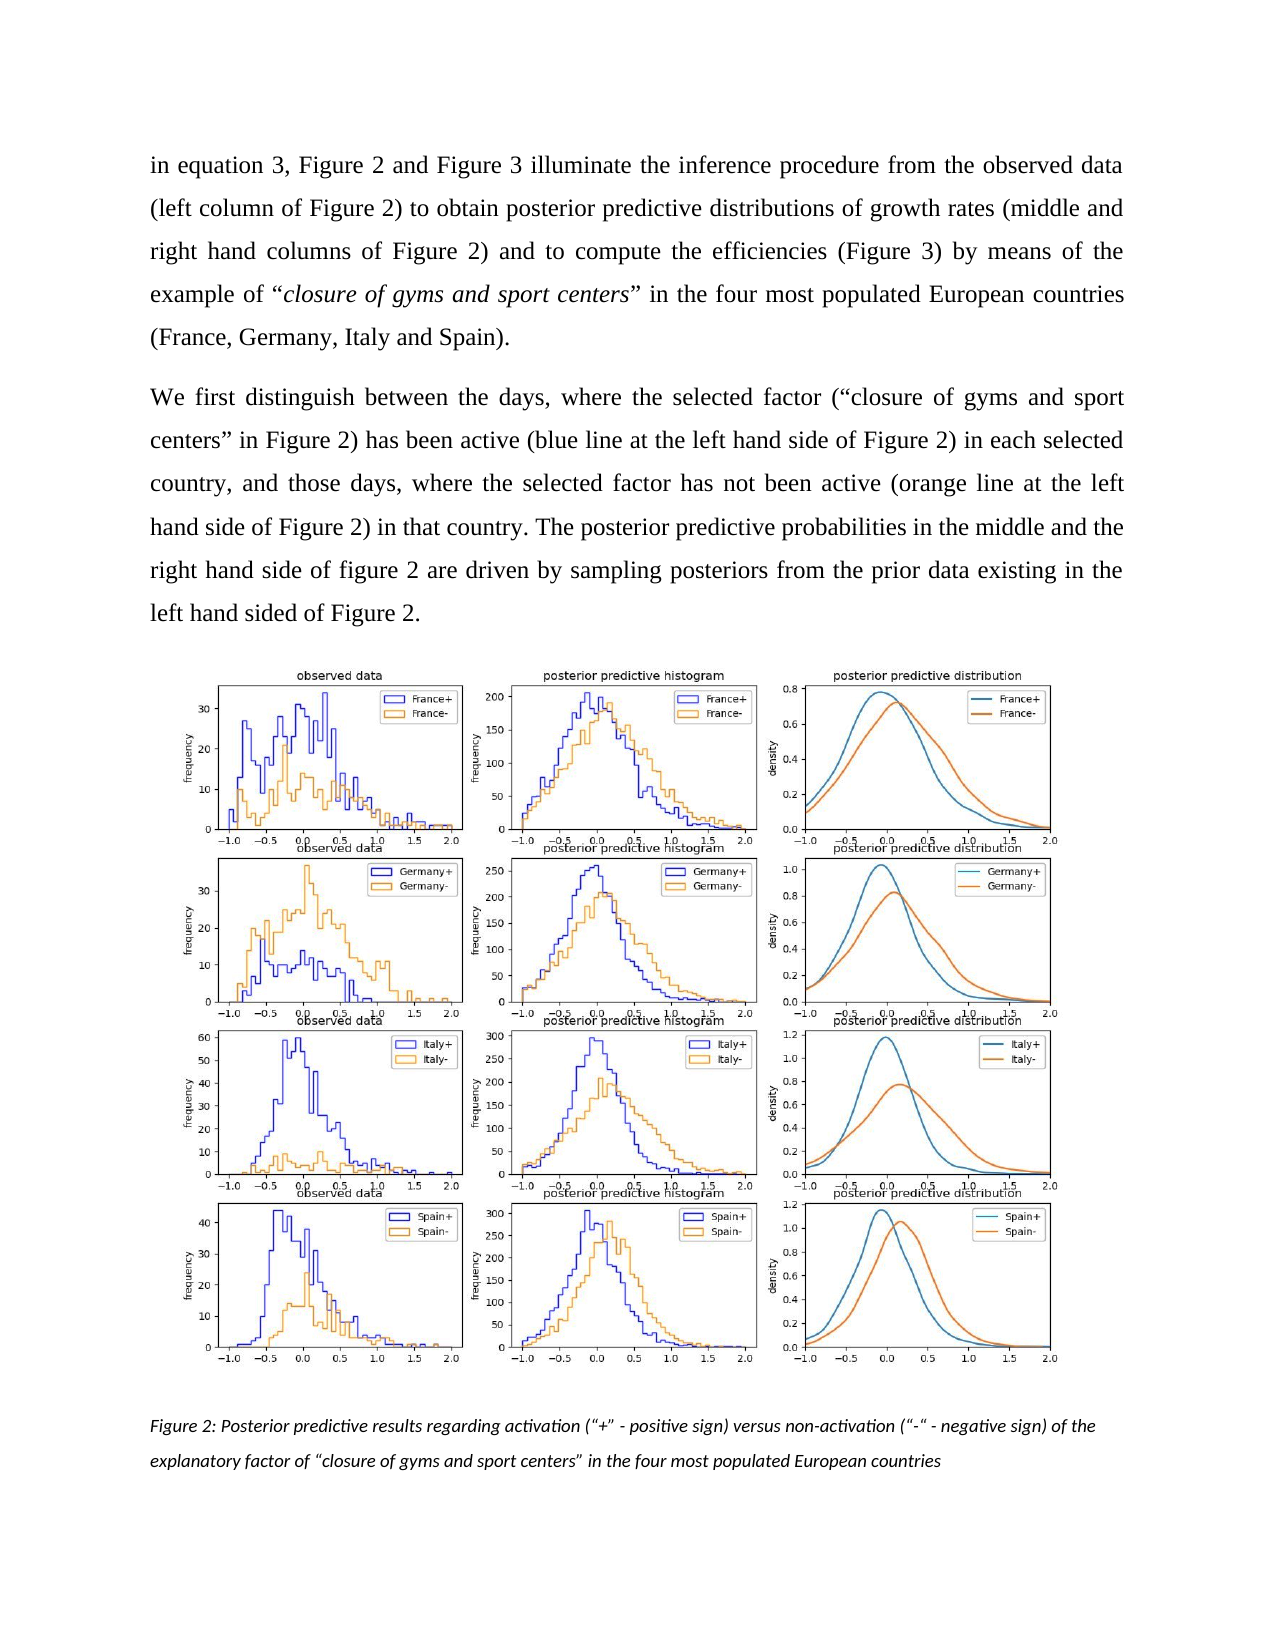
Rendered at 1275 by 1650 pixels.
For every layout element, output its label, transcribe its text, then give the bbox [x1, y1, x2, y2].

text We first distinguish between the days, where the selected factor (“closure of gyms and sport centers” in Figure 2) has been active (blue line at the left hand side of Figure 2) in each selected country, and those days, where the selected factor has not been active (orange line at the left hand side of Figure 2) in that country. The posterior predictive probabilities in the middle and the right hand side of figure 2 are driven by sampling posteriors from the prior data existing in the left hand sided of Figure 2. [150, 382, 1125, 627]
text Figure 2: Posterior predictive results regarding activation (“+” - positive sign) versus non-activation (“-“ - negative sign) of the explanatory factor of “closure of gyms and sport centers” in the four most populated European countries [150, 1414, 1125, 1472]
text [150, 150, 1125, 351]
picture [150, 657, 1087, 1384]
